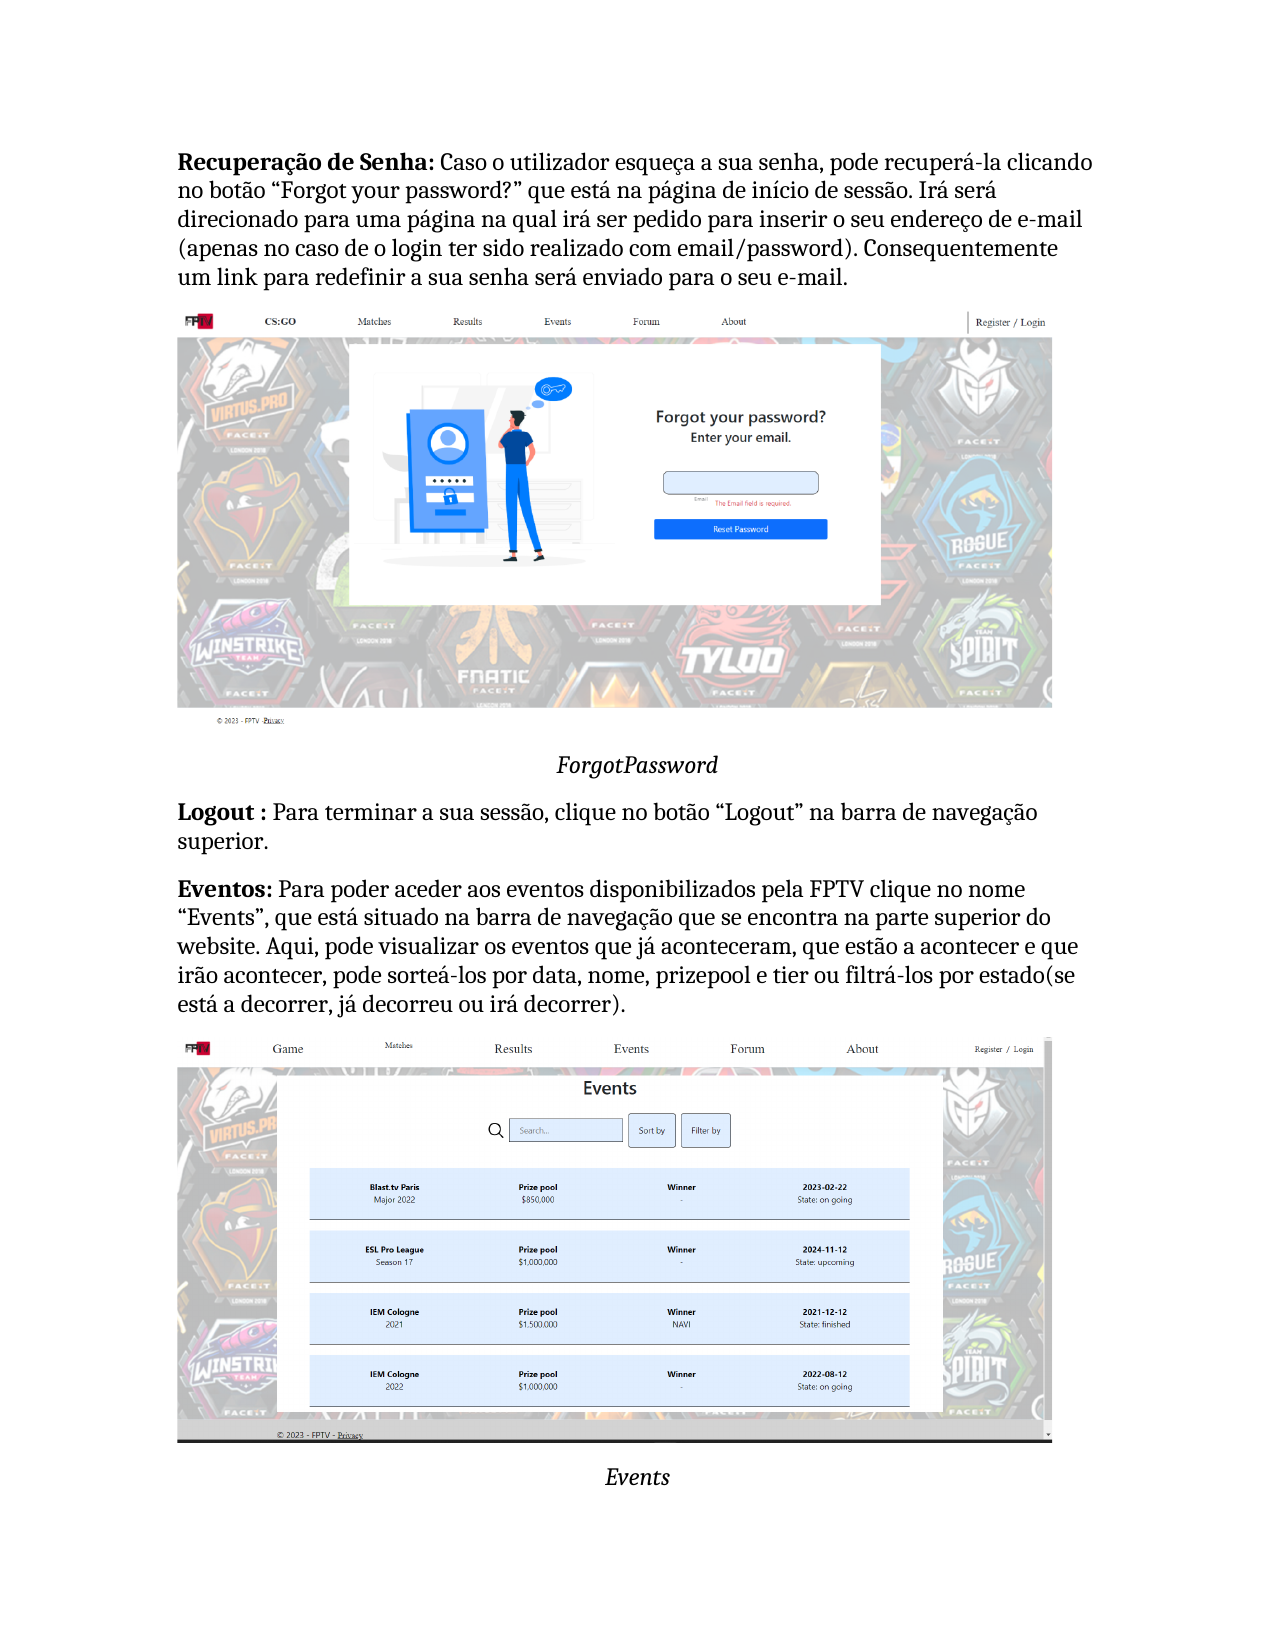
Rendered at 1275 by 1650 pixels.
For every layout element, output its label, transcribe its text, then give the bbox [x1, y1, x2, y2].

text Events [177, 1463, 1098, 1492]
text Logout : Para terminar a sua sessão, clique no botão “Logout” na barra de navegação superior. [177, 798, 1098, 856]
text Eventos: Para poder aceder aos eventos disponibilizados pela FPTV clique no nome “Events”, que está situado na barra de navegação que se encontra na parte superior do website. Aqui, pode visualizar os eventos que já aconteceram, que estão a acontecer e que irão acontecer, pode sorteá-los por data, nome, prizepool e tier ou filtrá-los por estado(se está a decorrer, já decorreu ou irá decorrer). [177, 874, 1098, 1018]
picture [177, 1037, 1053, 1443]
text Recuperação de Senha: Caso o utilizador esqueça a sua senha, pode recuperá-la clicando no botão “Forgot your password?” que está na página de início de sessão. Irá será direcionado para uma página na qual irá ser pedido para inserir o seu endereço de e-mail (apenas no caso de o login ter sido realizado com email/password). Consequentemente um link para redefinir a sua senha será enviado para o seu e-mail. [177, 148, 1098, 291]
text ForgotPassword [177, 751, 1098, 779]
picture [177, 310, 1053, 730]
